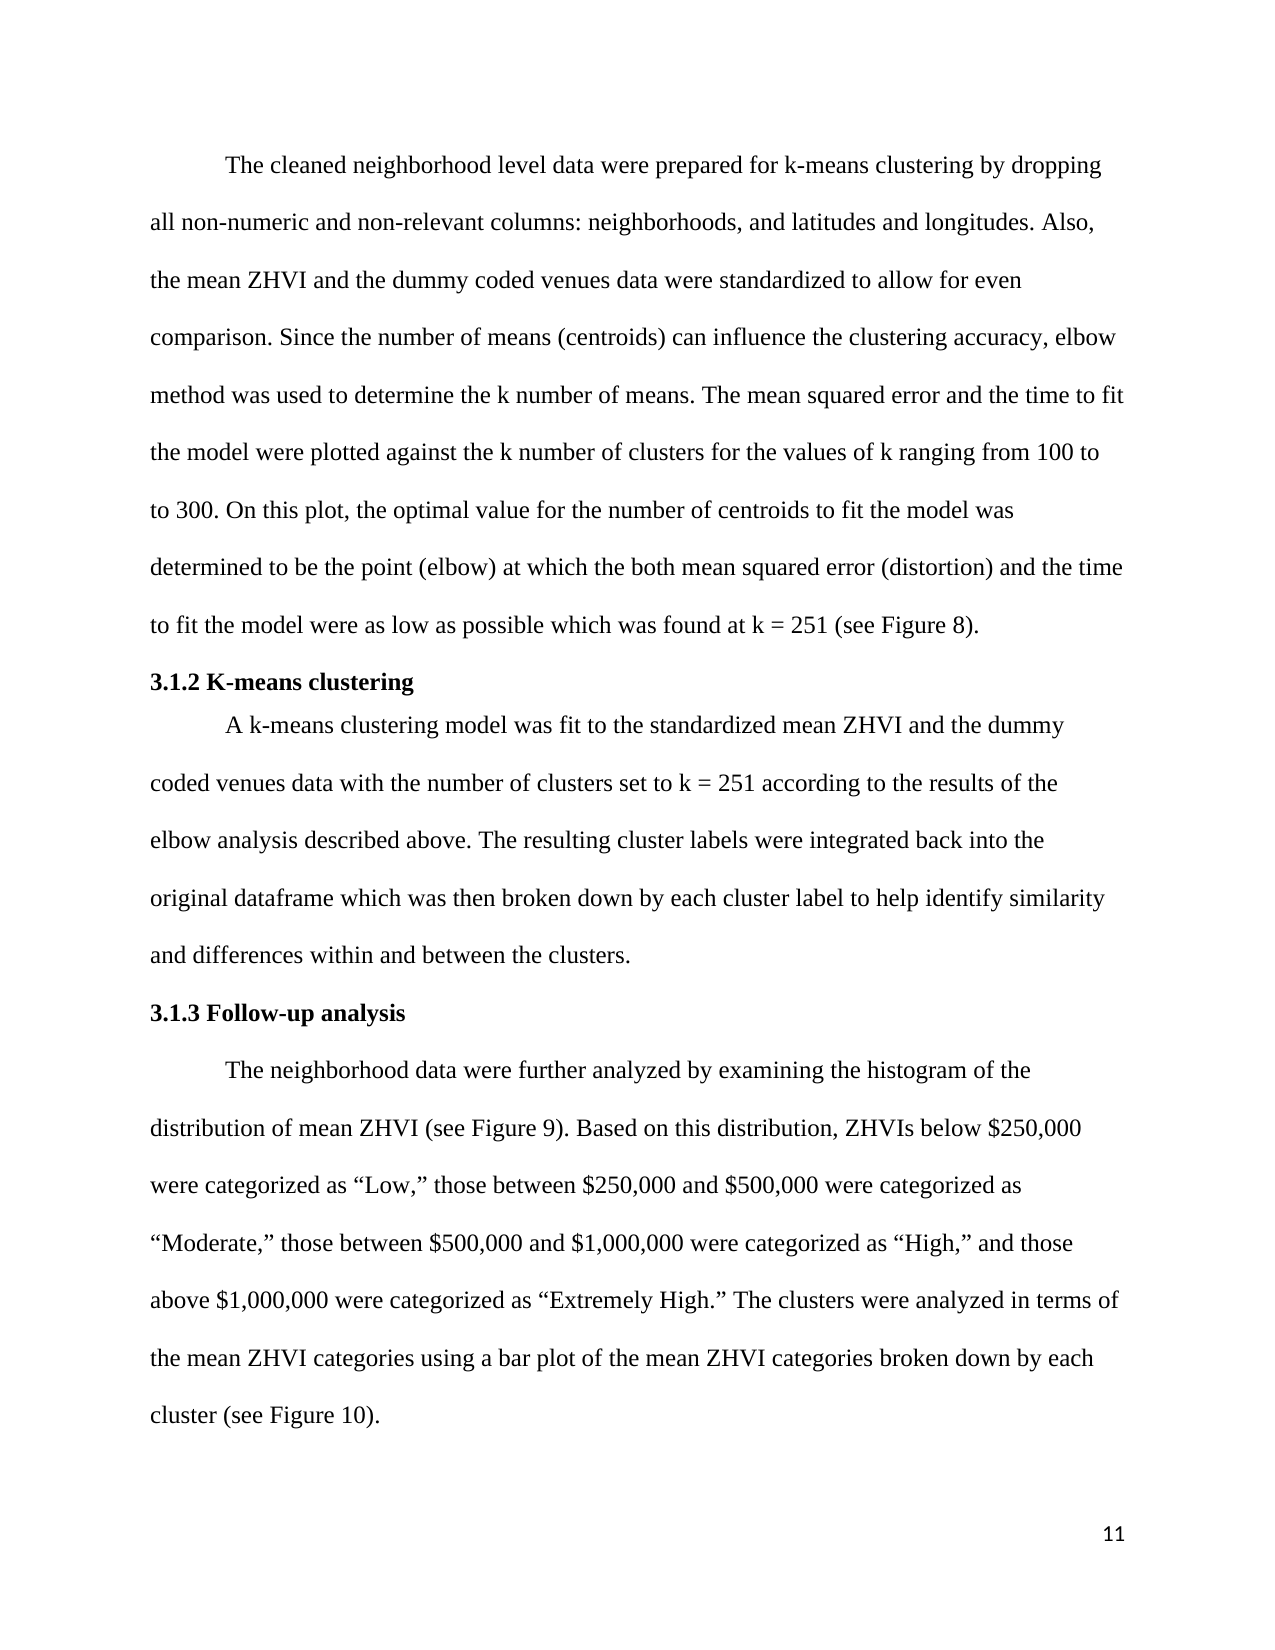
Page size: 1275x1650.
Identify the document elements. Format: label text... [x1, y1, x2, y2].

text 3.1.3 Follow-up analysis [150, 998, 1125, 1027]
text The neighborhood data were further analyzed by examining the histogram of the distribution of mean ZHVI (see Figure 9). Based on this distribution, ZHVIs below $250,000 were categorized as “Low,” those between $250,000 and $500,000 were categorized as “Moderate,” those between $500,000 and $1,000,000 were categorized as “High,” and those above $1,000,000 were categorized as “Extremely High.” The clusters were analyzed in terms of the mean ZHVI categories using a bar plot of the mean ZHVI categories broken down by each cluster (see Figure 10). [150, 1056, 1125, 1429]
text A k-means clustering model was fit to the standardized mean ZHVI and the dummy coded venues data with the number of clusters set to k = 251 according to the results of the elbow analysis described above. The resulting cluster labels were integrated back into the original dataframe which was then broken down by each cluster label to help identify similarity and differences within and between the clusters. [150, 711, 1125, 969]
text The cleaned neighborhood level data were prepared for k-means clustering by dropping all non-numeric and non-relevant columns: neighborhoods, and latitudes and longitudes. Also, the mean ZHVI and the dummy coded venues data were standardized to allow for even comparison. Since the number of means (centroids) can influence the clustering accuracy, elbow method was used to determine the k number of means. The mean squared error and the time to fit the model were plotted against the k number of clusters for the values of k ranging from 100 to to 300. On this plot, the optimal value for the number of centroids to fit the model was determined to be the point (elbow) at which the both mean squared error (distortion) and the time to fit the model were as low as possible which was found at k = 251 (see Figure 8). [150, 150, 1125, 639]
text 3.1.2 K-means clustering [150, 667, 1125, 696]
